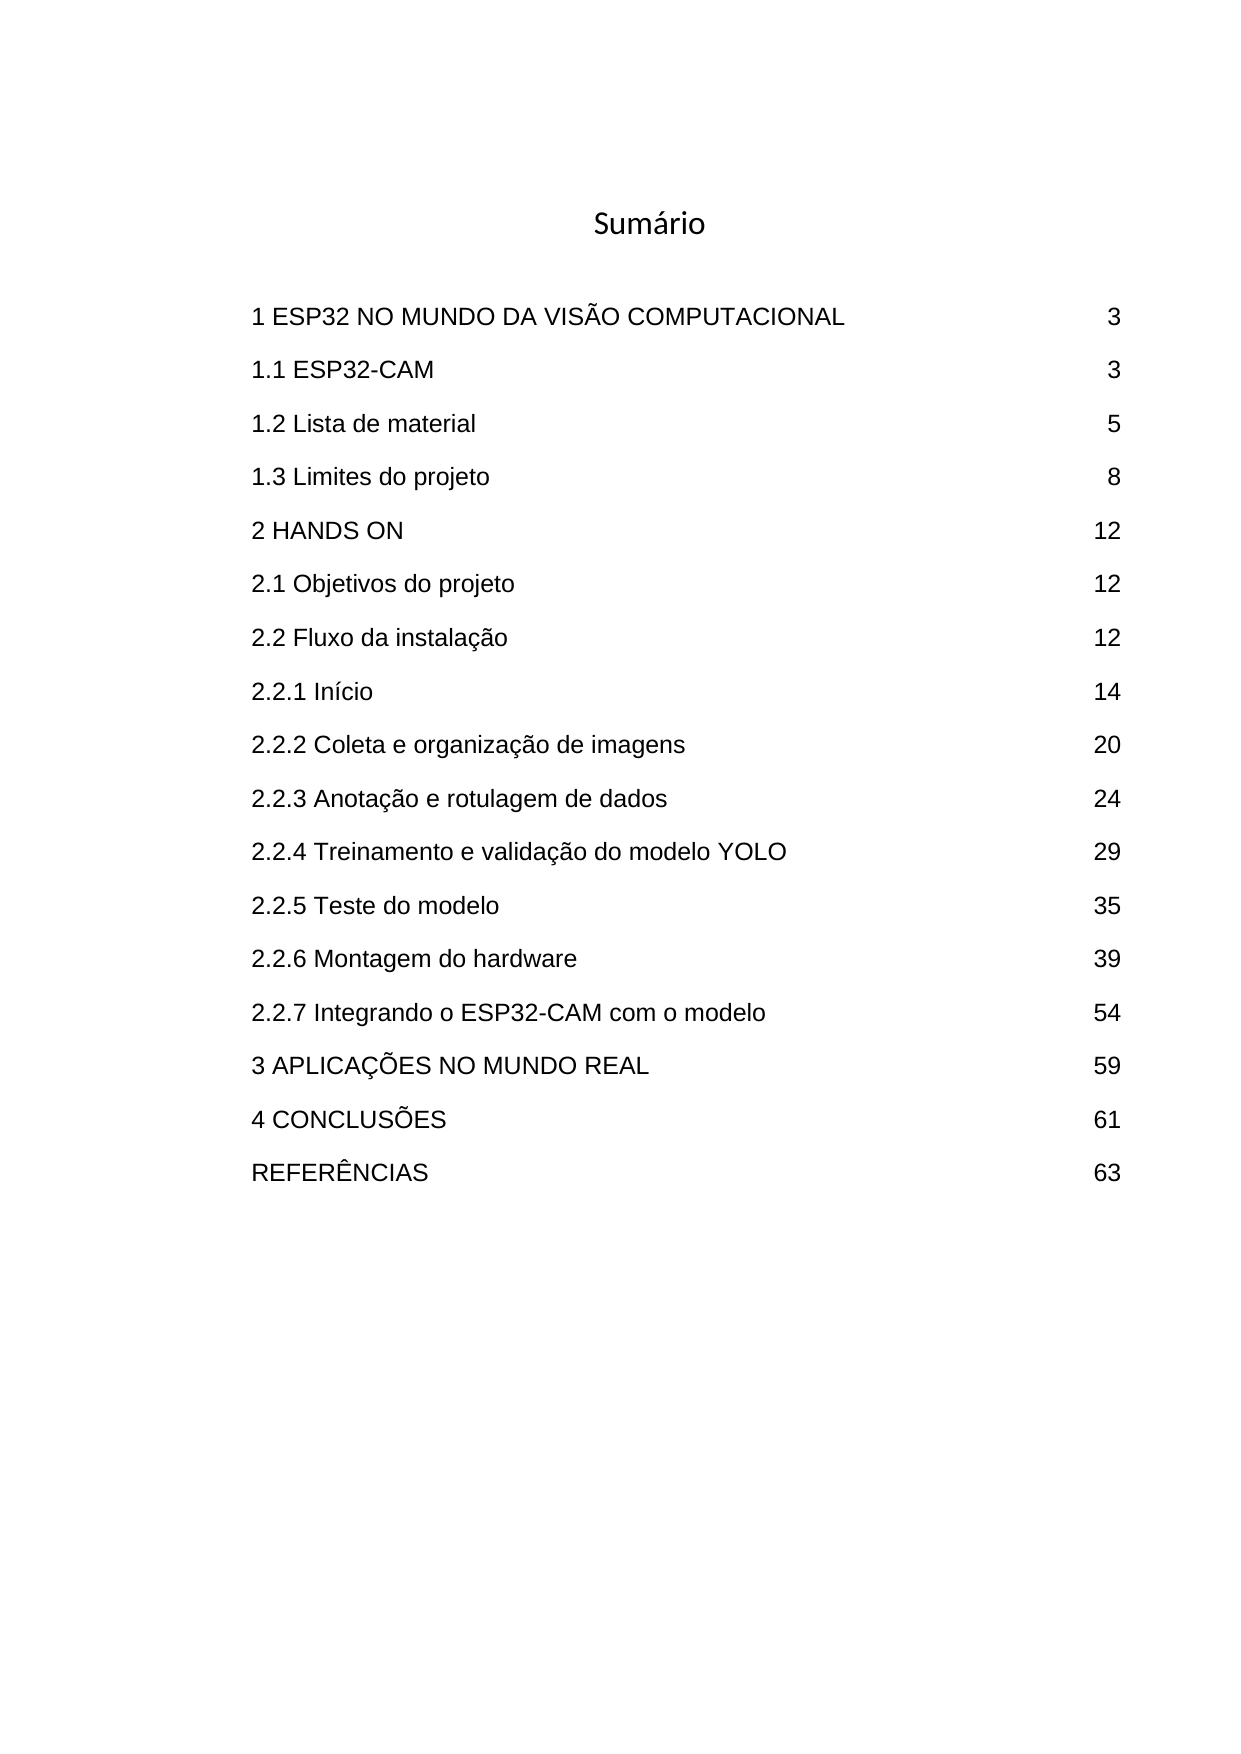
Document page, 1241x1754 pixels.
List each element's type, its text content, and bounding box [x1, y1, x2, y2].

text Sumário [177, 202, 1122, 243]
